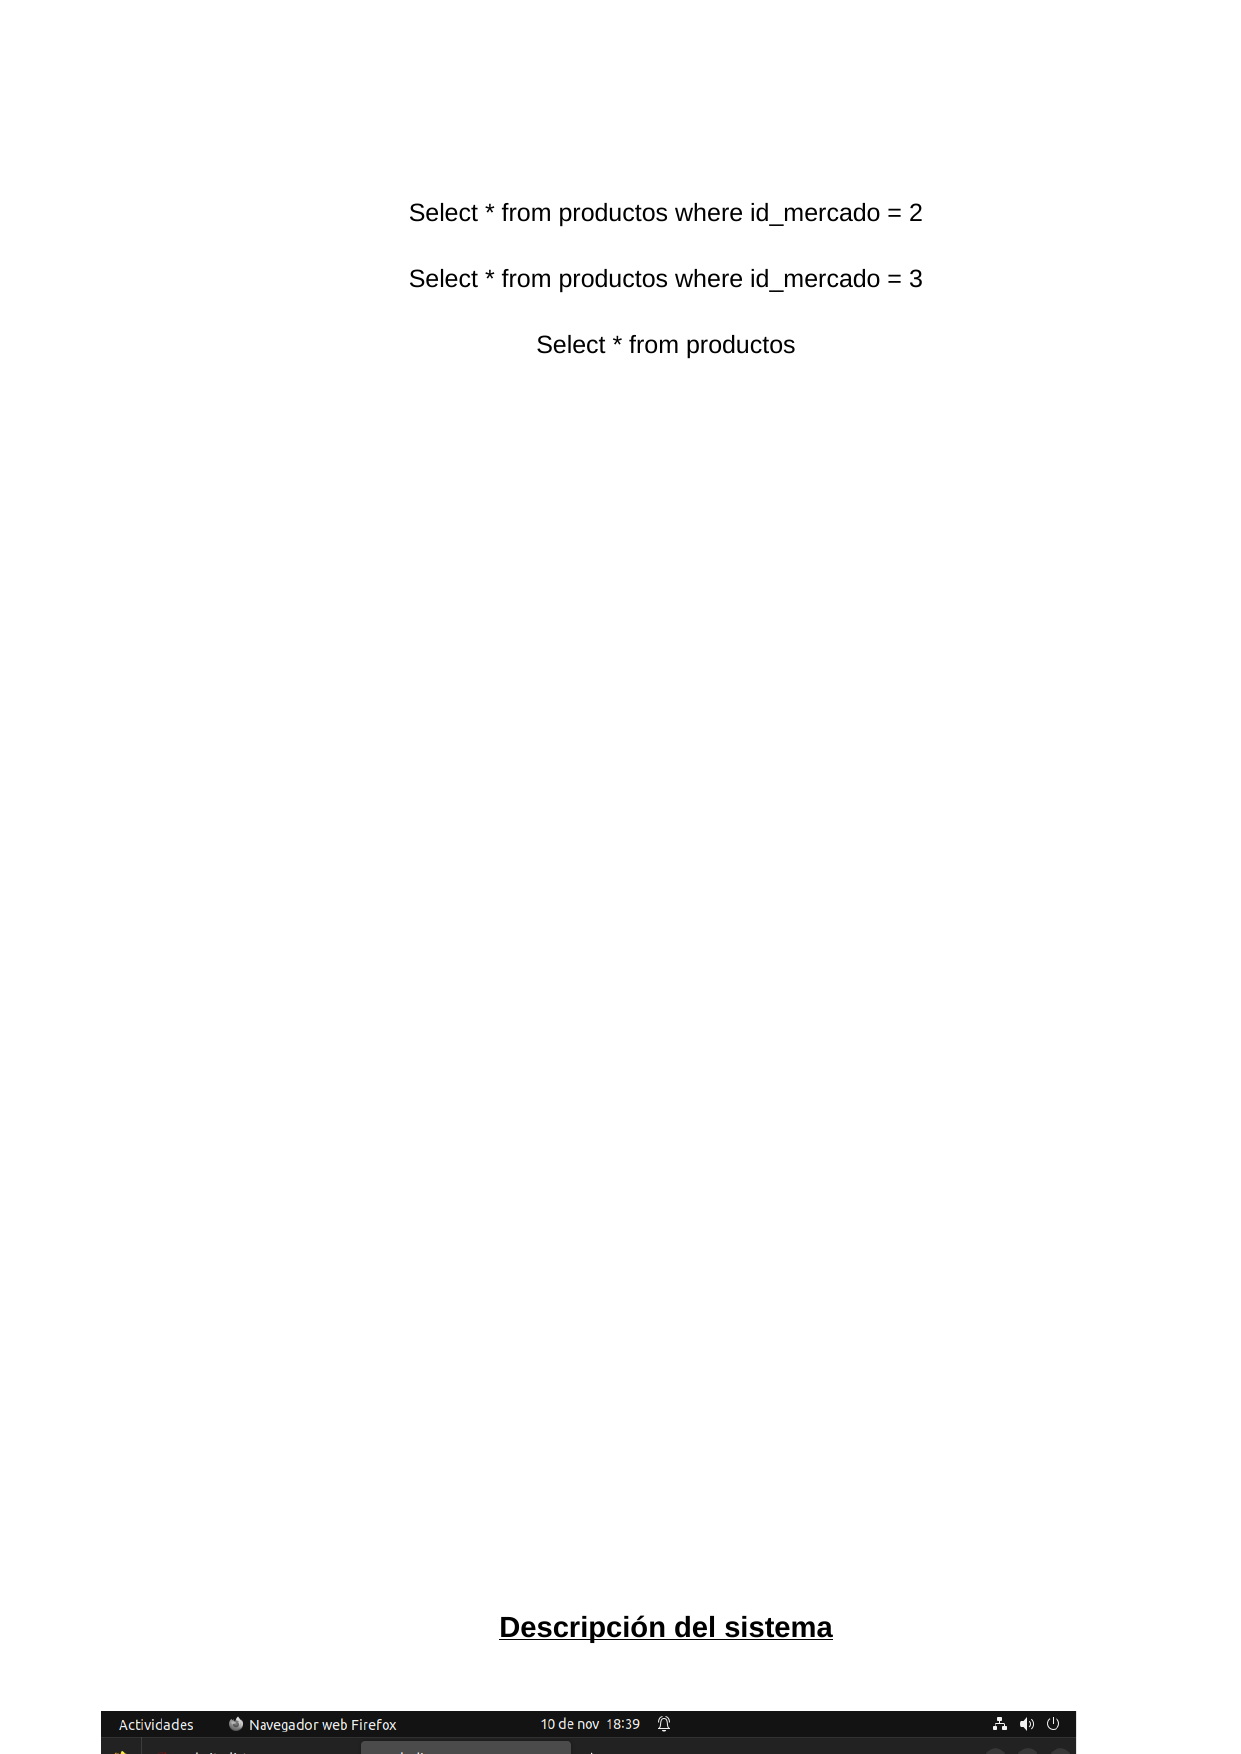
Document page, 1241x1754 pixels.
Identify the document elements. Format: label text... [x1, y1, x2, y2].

text Descripción del sistema [92, 1609, 1240, 1643]
text Select * from productos [92, 330, 1240, 358]
picture [101, 1711, 1077, 1754]
text Select * from productos where id_mercado = 3 [92, 264, 1240, 292]
text Select * from productos where id_mercado = 2 [92, 198, 1240, 226]
